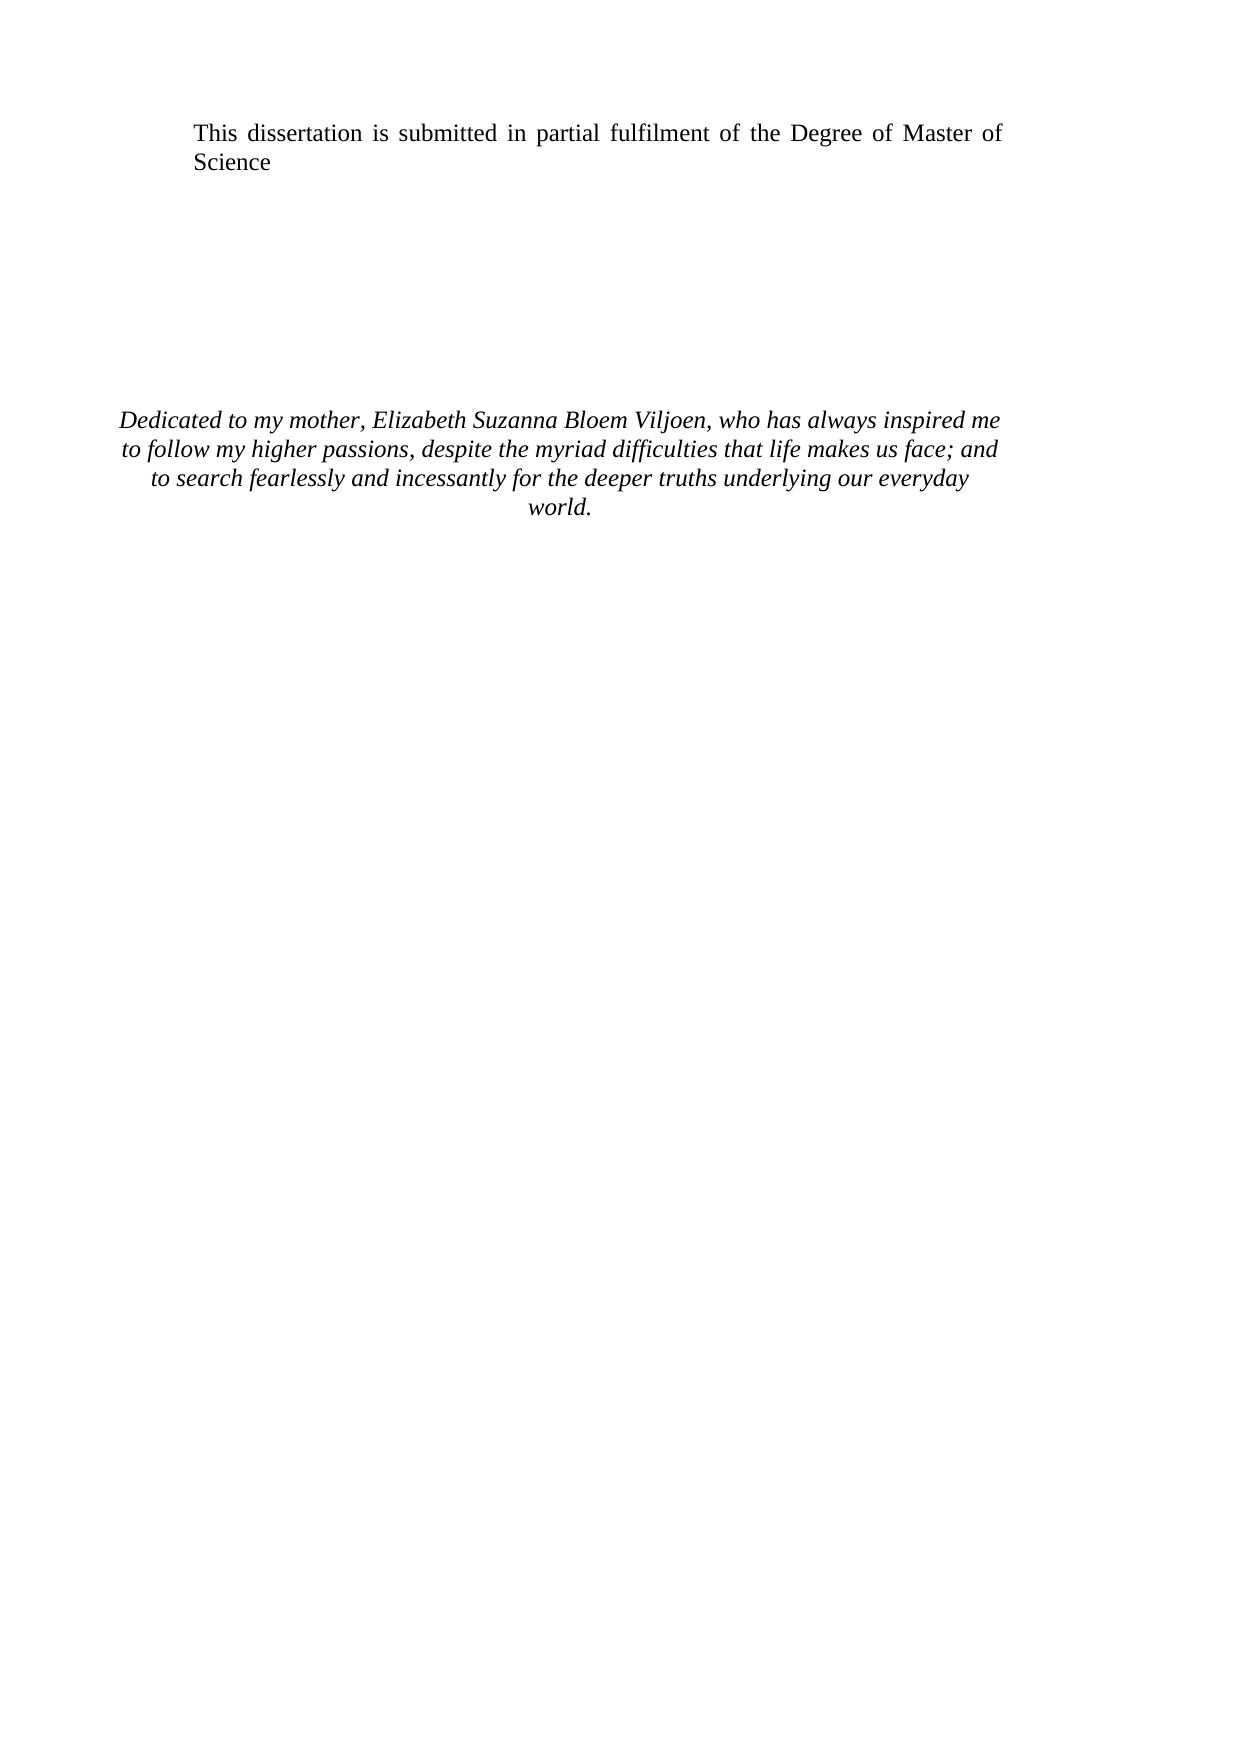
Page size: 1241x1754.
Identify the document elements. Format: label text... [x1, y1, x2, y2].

text Dedicated to my mother, Elizabeth Suzanna Bloem Viljoen, who has always inspired me to follow my higher passions, despite the myriad difficulties that life makes us face; and to search fearlessly and incessantly for the deeper truths underlying our everyday world. [118, 406, 1004, 521]
text This dissertation is submitted in partial fulfilment of the Degree of Master of Science [193, 118, 1004, 176]
